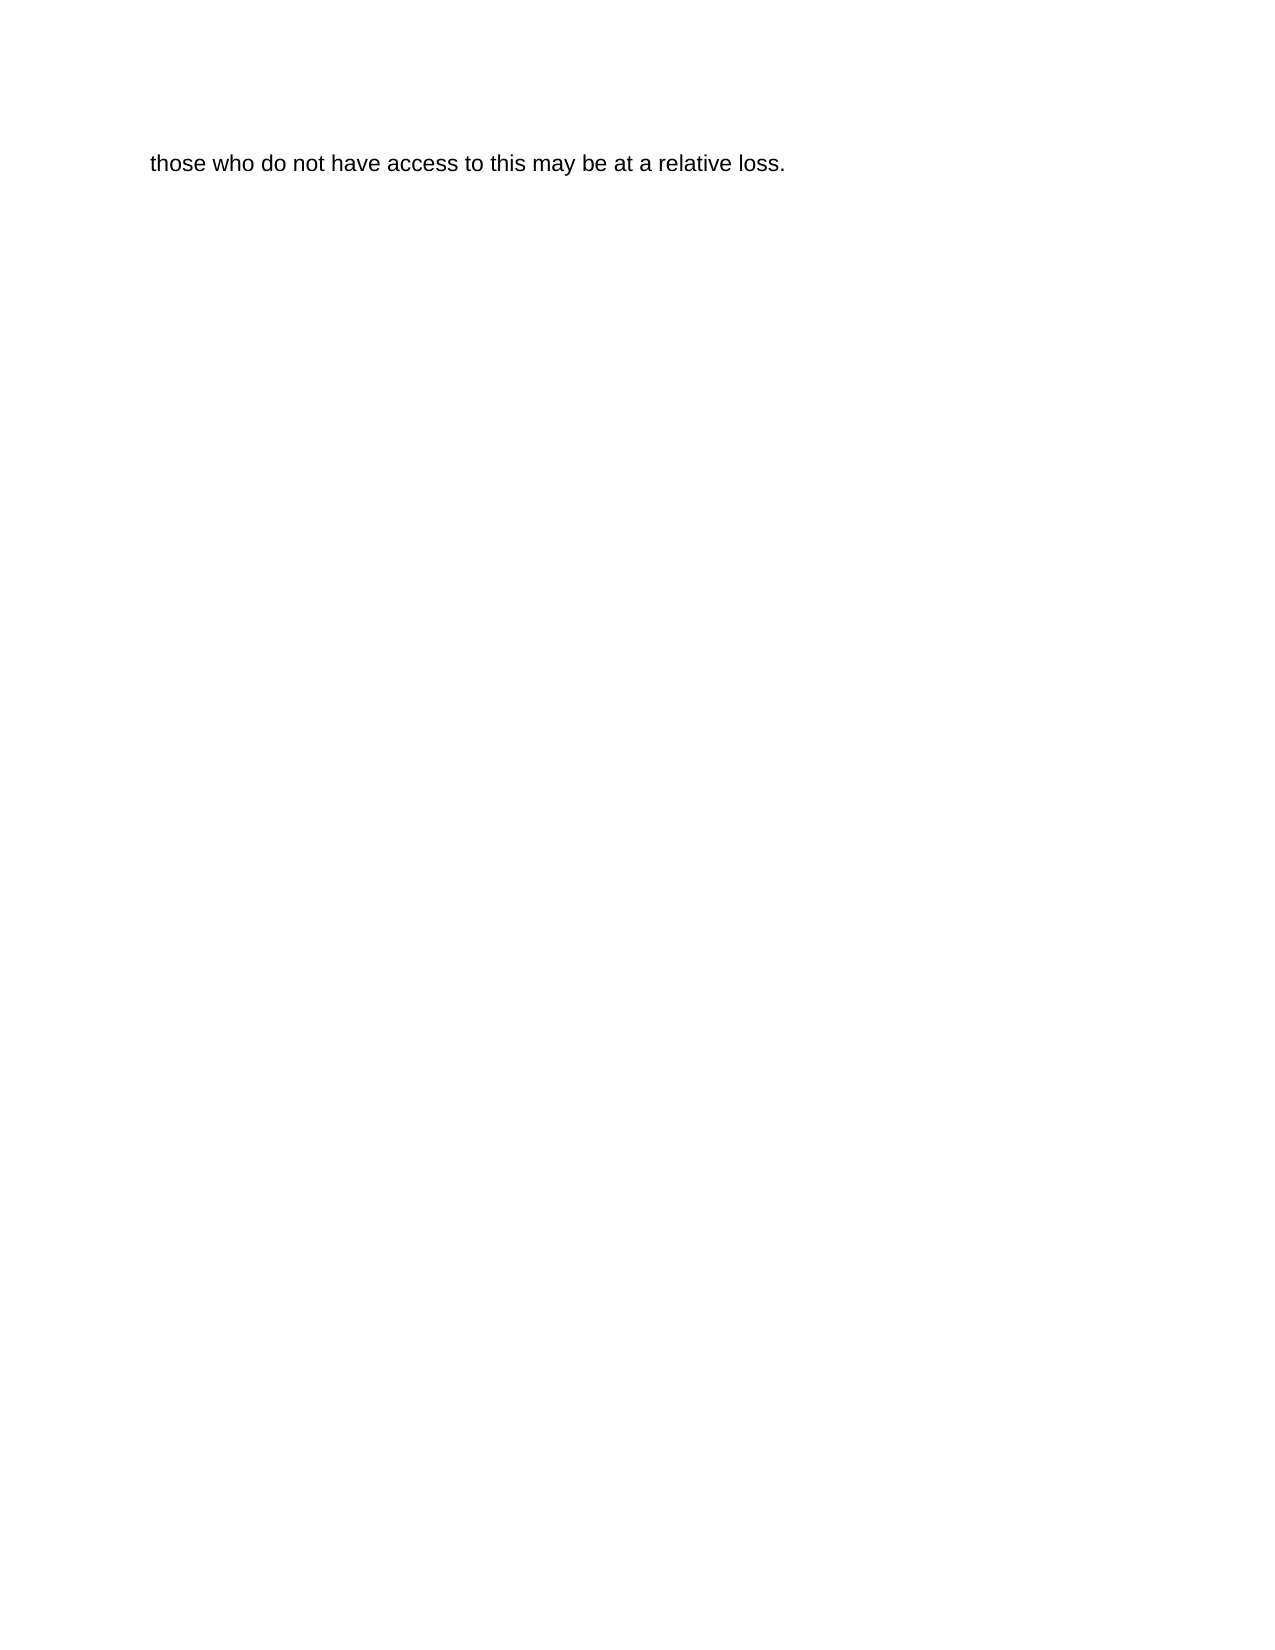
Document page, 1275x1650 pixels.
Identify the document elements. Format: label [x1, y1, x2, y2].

text [150, 150, 1125, 207]
